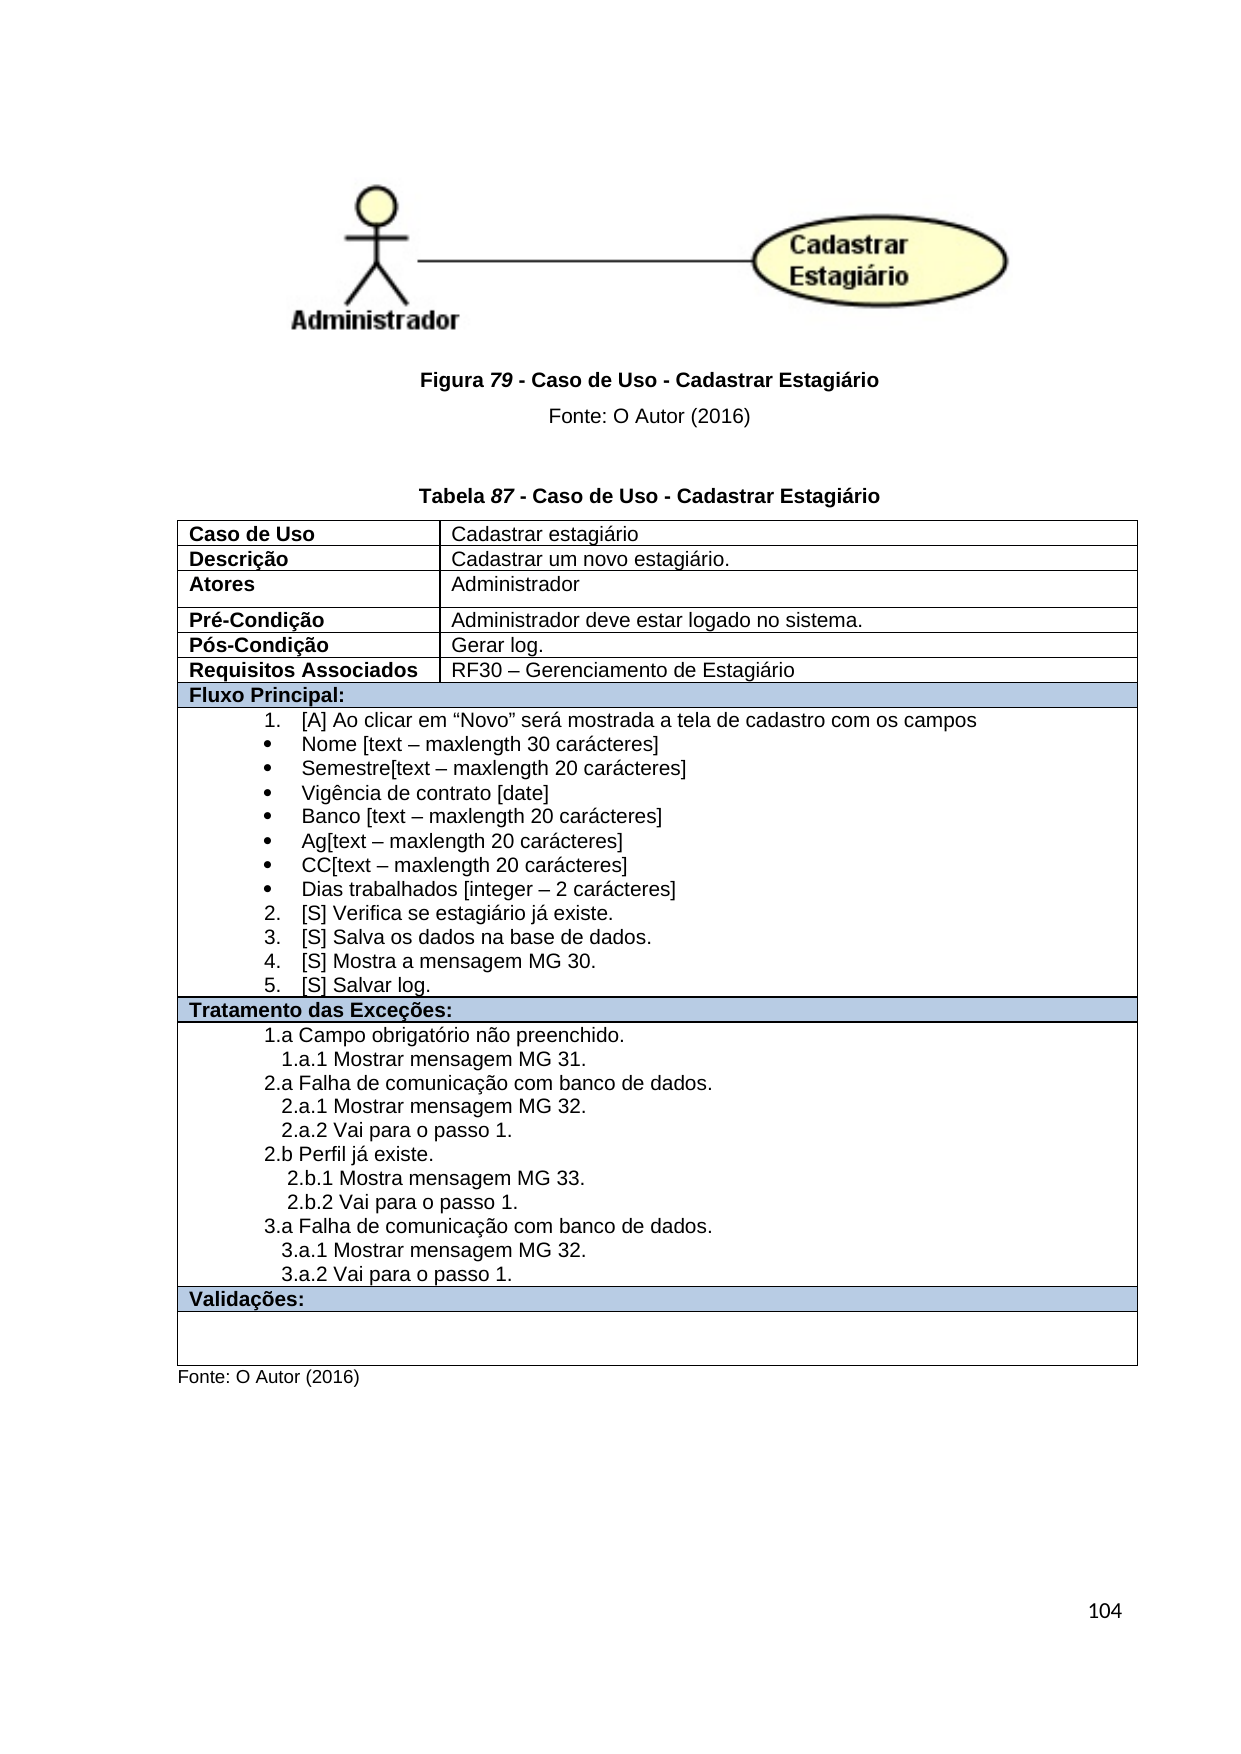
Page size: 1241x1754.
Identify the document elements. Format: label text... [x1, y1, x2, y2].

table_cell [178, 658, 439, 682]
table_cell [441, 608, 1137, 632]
text Tabela 87 - Caso de Uso - Cadastrar Estagiário [177, 484, 1122, 508]
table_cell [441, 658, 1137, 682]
picture [286, 177, 1013, 343]
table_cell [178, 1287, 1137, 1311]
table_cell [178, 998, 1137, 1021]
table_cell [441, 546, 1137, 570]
text Fonte: O Autor (2016) [177, 1366, 1157, 1387]
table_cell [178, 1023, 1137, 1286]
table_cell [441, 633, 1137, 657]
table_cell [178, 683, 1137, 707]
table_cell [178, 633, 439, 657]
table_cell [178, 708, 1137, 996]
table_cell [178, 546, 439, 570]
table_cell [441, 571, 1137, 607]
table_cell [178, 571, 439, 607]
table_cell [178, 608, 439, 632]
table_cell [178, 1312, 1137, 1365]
text Figura 79 - Caso de Uso - Cadastrar Estagiário [177, 368, 1122, 392]
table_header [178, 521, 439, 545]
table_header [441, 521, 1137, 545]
text Fonte: O Autor (2016) [177, 404, 1122, 428]
